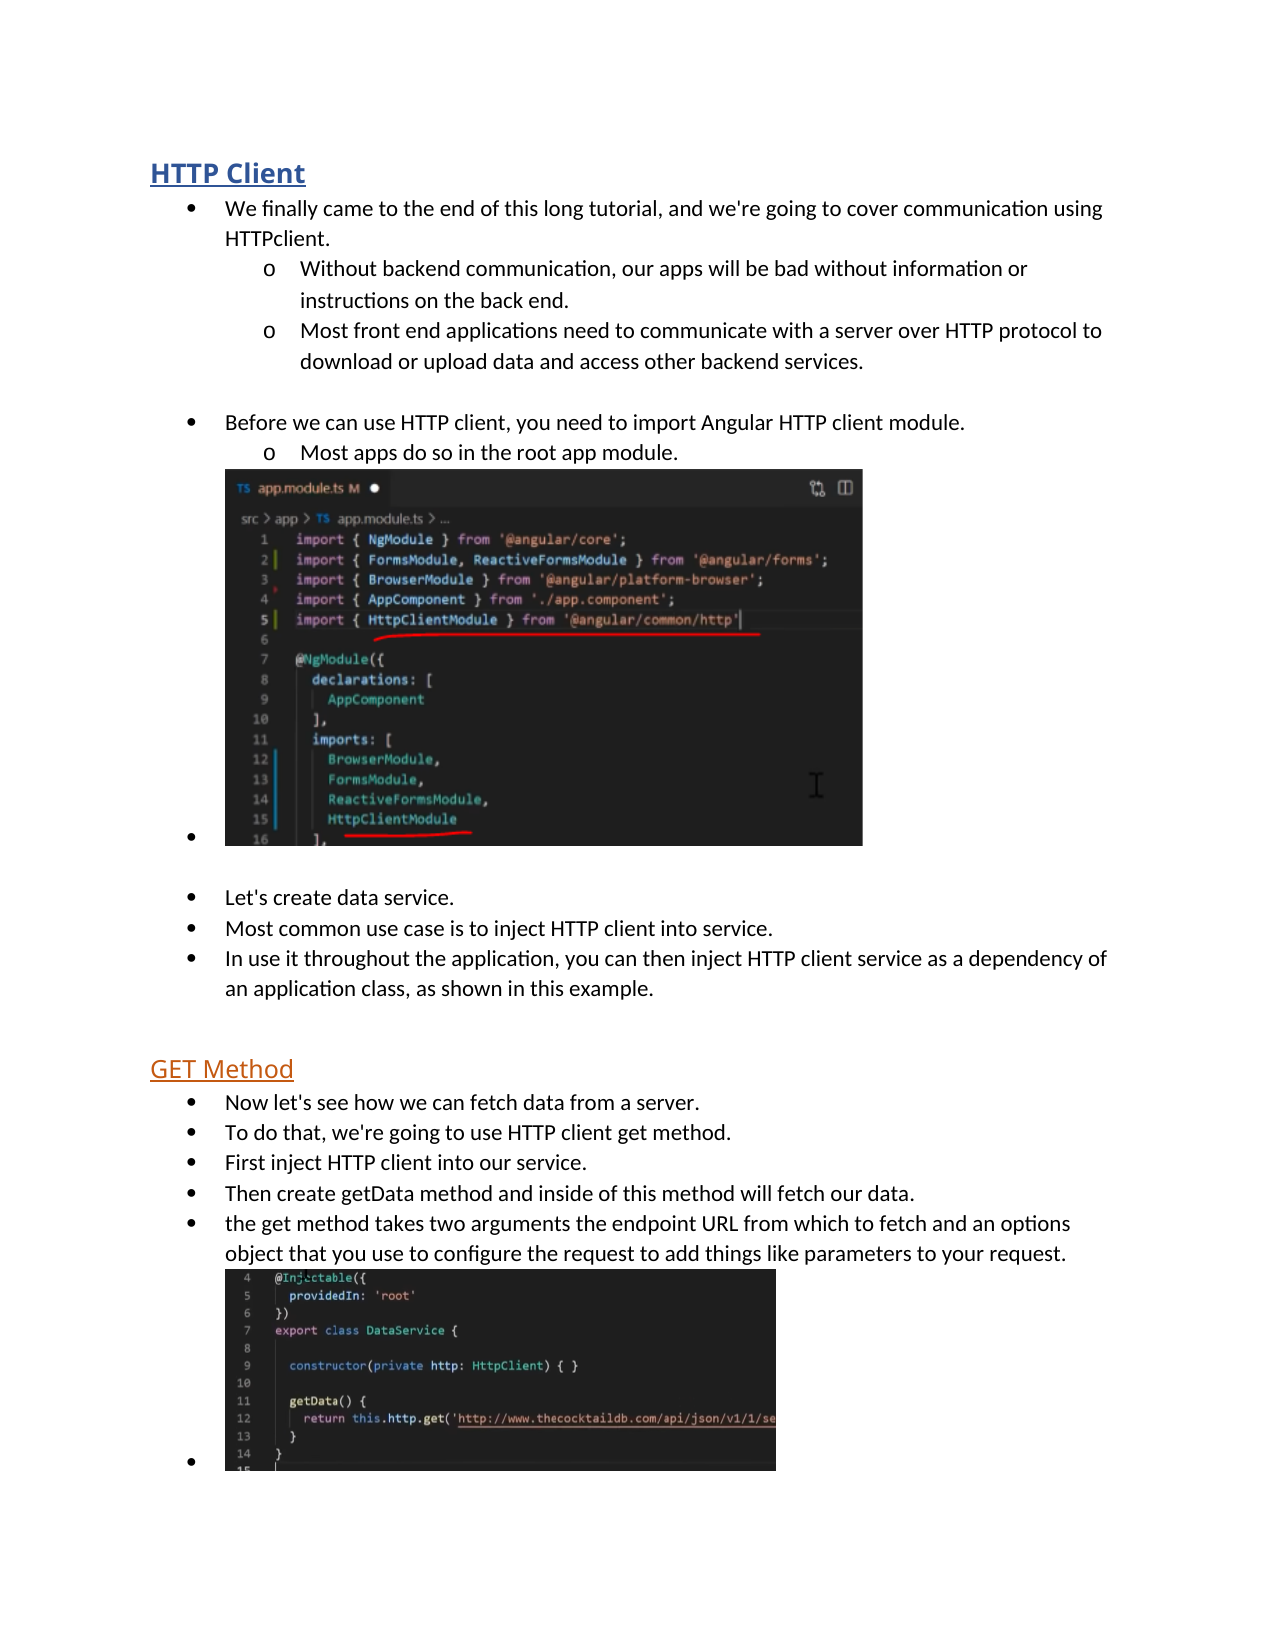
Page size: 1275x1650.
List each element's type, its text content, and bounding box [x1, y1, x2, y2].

list Most common use case is to inject HTTP client into service. [187, 914, 1125, 942]
list Now let's see how we can fetch data from a server. [187, 1088, 1125, 1116]
list Most front end applications need to communicate with a server over HTTP protocol to download or upload data and access other backend services. [262, 316, 1125, 406]
list In use it throughout the application, you can then inject HTTP client service as a dependency of an application class, as shown in this example. [187, 944, 1125, 1032]
list Then create getData method and inside of this method will fetch our data. [187, 1179, 1125, 1207]
list First inject HTTP client into our service. [187, 1148, 1125, 1176]
list Let's create data service. [187, 883, 1125, 912]
list We finally came to the end of this long tutorial, and we're going to cover communication using HTTPclient. [187, 194, 1125, 252]
subtitle HTTP Client [150, 154, 1125, 191]
list Most apps do so in the root app module. [262, 438, 1125, 467]
list the get method takes two arguments the endpoint URL from which to fetch and an options object that you use to configure the request to add things like parameters to your request. [187, 1209, 1125, 1267]
list Without backend communication, our apps will be bad without information or instructions on the back end. [262, 254, 1125, 314]
list To do that, we're going to use HTTP client get method. [187, 1118, 1125, 1146]
picture [225, 1269, 776, 1471]
picture [225, 469, 863, 846]
subtitle GET Method [150, 1051, 1125, 1085]
list Before we can use HTTP client, you need to import Angular HTTP client module. [187, 408, 1125, 436]
